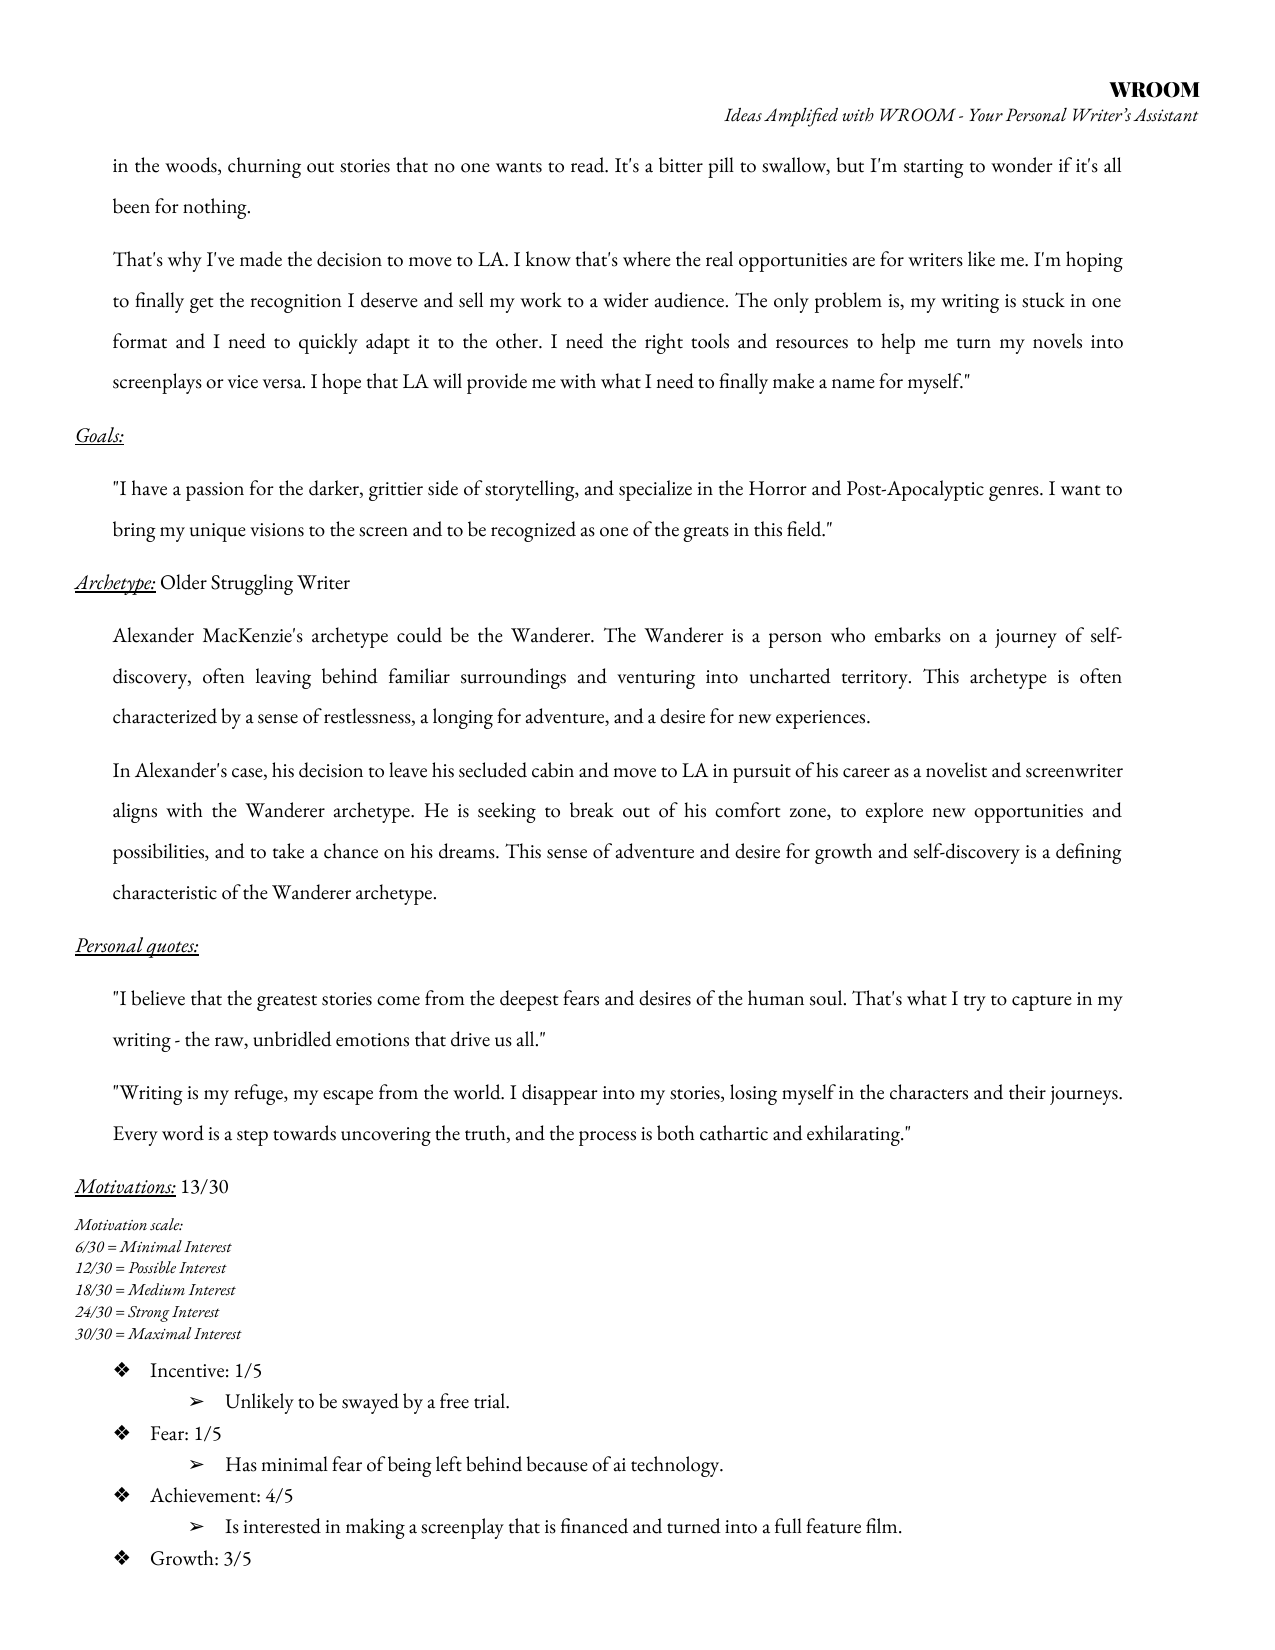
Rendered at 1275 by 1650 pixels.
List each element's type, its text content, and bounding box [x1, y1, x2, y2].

text "I have a passion for the darker, grittier side of storytelling, and specialize in the Horror and Post-Apocalyptic genres. I want to bring my unique visions to the screen and to be recognized as one of the greats in this field." [112, 474, 1125, 542]
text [112, 152, 1125, 220]
text In Alexander's case, his decision to leave his secluded cabin and move to LA in pursuit of his career as a novelist and screenwriter aligns with the Wanderer archetype. He is seeking to break out of his comfort zone, to explore new opportunities and possibilities, and to take a chance on his dreams. This sense of adventure and desire for growth and self-discovery is a defining characteristic of the Wanderer archetype. [112, 756, 1125, 906]
text Motivations: 13/30 [75, 1173, 1200, 1200]
list Achievement: 4/5 [112, 1482, 1200, 1509]
text "Writing is my refuge, my escape from the world. I disappear into my stories, losing myself in the characters and their journeys. Every word is a step towards uncovering the truth, and the process is both cathartic and exhilarating." [112, 1079, 1125, 1147]
text Personal quotes: [75, 932, 1125, 959]
text Alexander MacKenzie's archetype could be the Wanderer. The Wanderer is a person who embarks on a journey of self-discovery, often leaving behind familiar surroundings and venturing into uncharted territory. This archetype is often characterized by a sense of restlessness, a longing for adventure, and a desire for new experiences. [112, 622, 1125, 730]
list Has minimal fear of being left behind because of ai technology. [187, 1450, 1200, 1478]
text Goals: [75, 421, 1125, 448]
list Fear: 1/5 [112, 1419, 1200, 1446]
list Incentive: 1/5 [112, 1357, 1200, 1384]
list Unlikely to be swayed by a free trial. [187, 1388, 1200, 1415]
text "I believe that the greatest stories come from the deepest fears and desires of the human soul. That's what I try to capture in my writing - the raw, unbridled emotions that drive us all." [112, 985, 1125, 1053]
list Is interested in making a screenplay that is financed and turned into a full feature film. [187, 1513, 1200, 1540]
text That's why I've made the decision to move to LA. I know that's where the real opportunities are for writers like me. I'm hoping to finally get the recognition I deserve and sell my work to a wider audience. The only problem is, my writing is stuck in one format and I need to quickly adapt it to the other. I need the right tools and resources to help me turn my novels into screenplays or vice versa. I hope that LA will provide me with what I need to finally make a name for myself." [112, 246, 1125, 395]
list Growth: 3/5 [112, 1544, 1200, 1571]
text Archetype: Older Struggling Writer [75, 568, 1125, 596]
text Motivation scale: 6/30 = Minimal Interest 12/30 = Possible Interest 18/30 = Medium Interest 24/30 = Strong Interest 30/30 = Maximal Interest [75, 1213, 1200, 1344]
